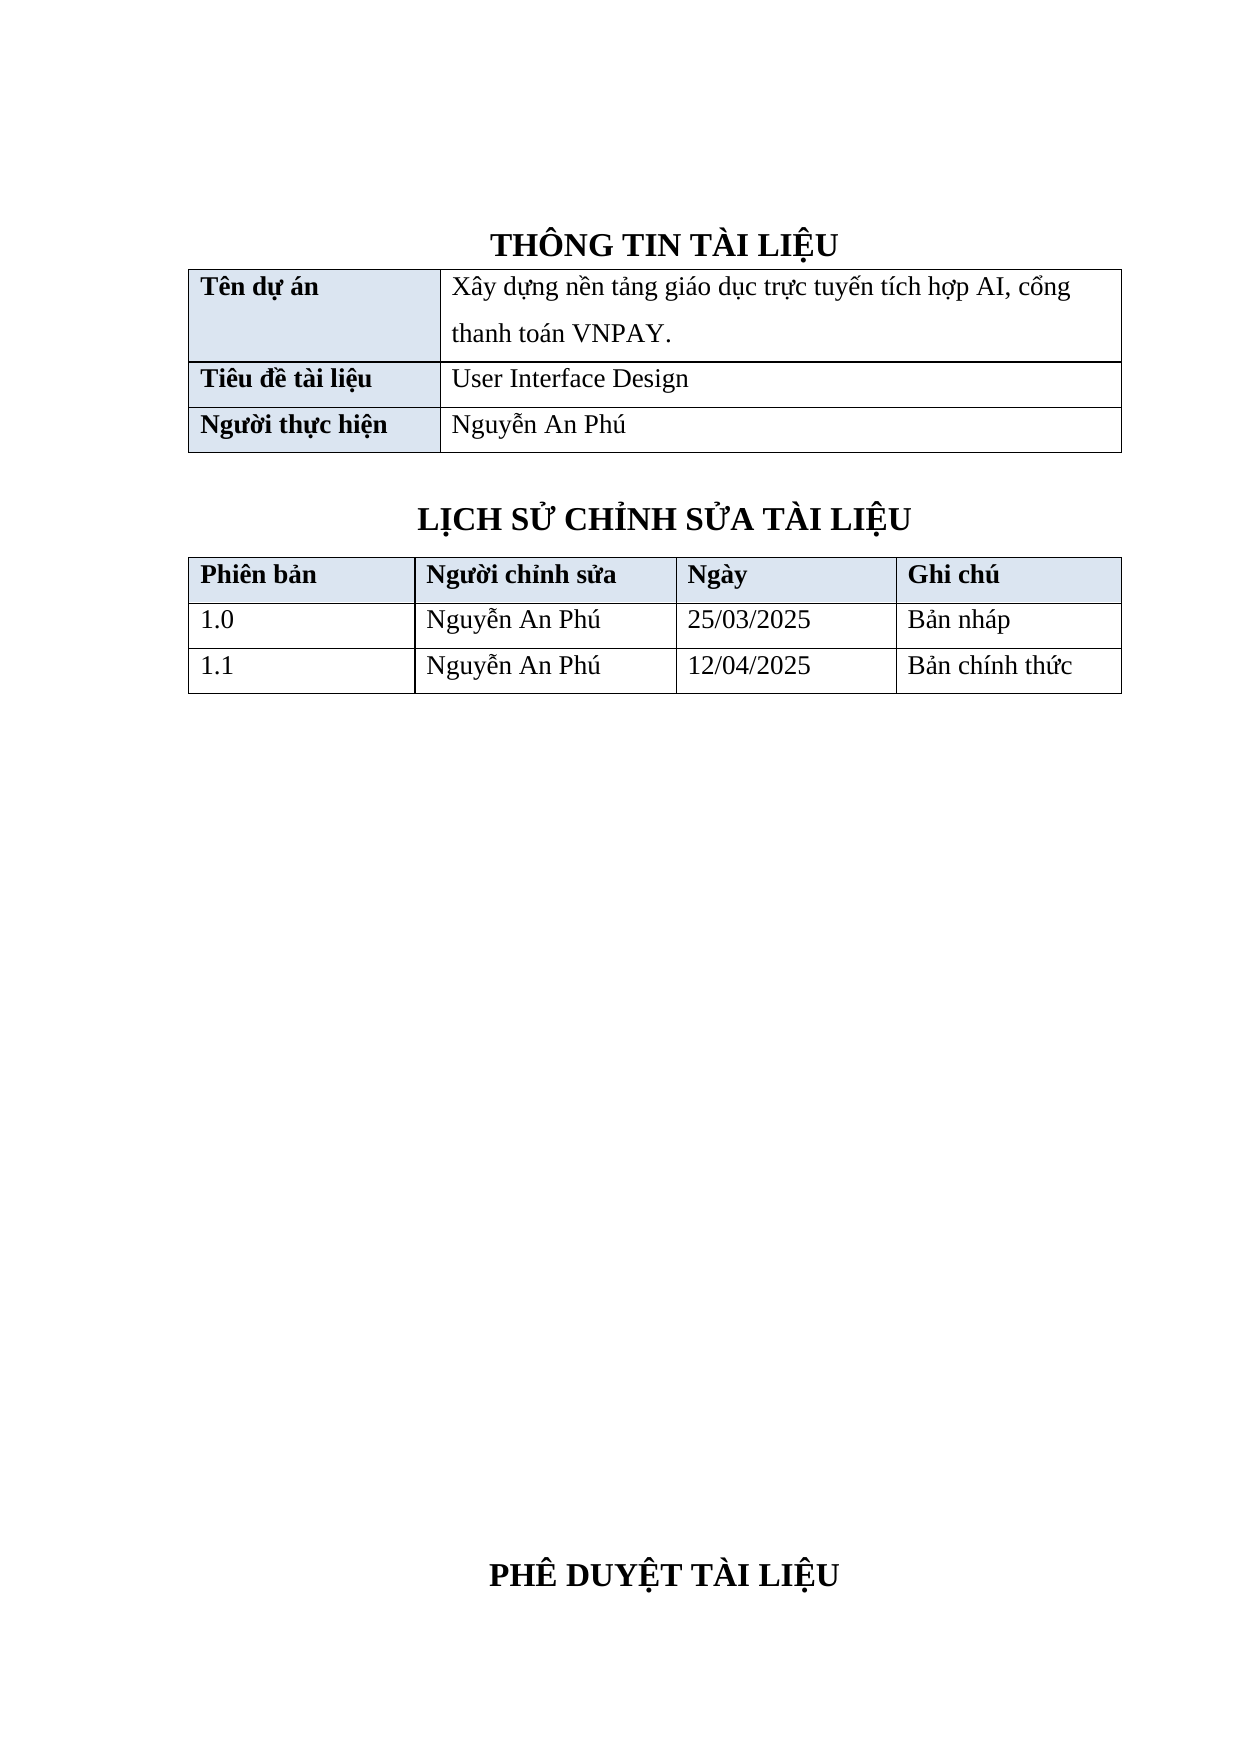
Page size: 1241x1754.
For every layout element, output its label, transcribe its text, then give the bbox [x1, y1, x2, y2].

table_cell Người thực hiện [189, 408, 440, 452]
table_header Phiên bản [189, 558, 414, 602]
table_cell User Interface Design [441, 363, 1121, 407]
table_cell Tiêu đề tài liệu [189, 363, 440, 407]
table_header Ghi chú [897, 558, 1121, 602]
table_cell 25/03/2025 [677, 604, 896, 648]
text PHÊ DUYỆT TÀI LIỆU [177, 1555, 1152, 1593]
table_cell Nguyễn An Phú [441, 408, 1121, 452]
table_header Người chỉnh sửa [416, 558, 676, 602]
table_cell Bản chính thức [897, 649, 1121, 693]
table_cell 1.1 [189, 649, 414, 693]
text LỊCH SỬ CHỈNH SỬA TÀI LIỆU [177, 500, 1152, 538]
table_cell 1.0 [189, 604, 414, 648]
table_header Tên dự án [189, 270, 440, 361]
table_cell Nguyễn An Phú [416, 604, 676, 648]
table_header Xây dựng nền tảng giáo dục trực tuyến tích hợp AI, cổng thanh toán VNPAY. [441, 270, 1121, 361]
table_header Ngày [677, 558, 896, 602]
table_cell 12/04/2025 [677, 649, 896, 693]
table_cell Nguyễn An Phú [416, 649, 676, 693]
table_cell Bản nháp [897, 604, 1121, 648]
text THÔNG TIN TÀI LIỆU [177, 225, 1152, 264]
